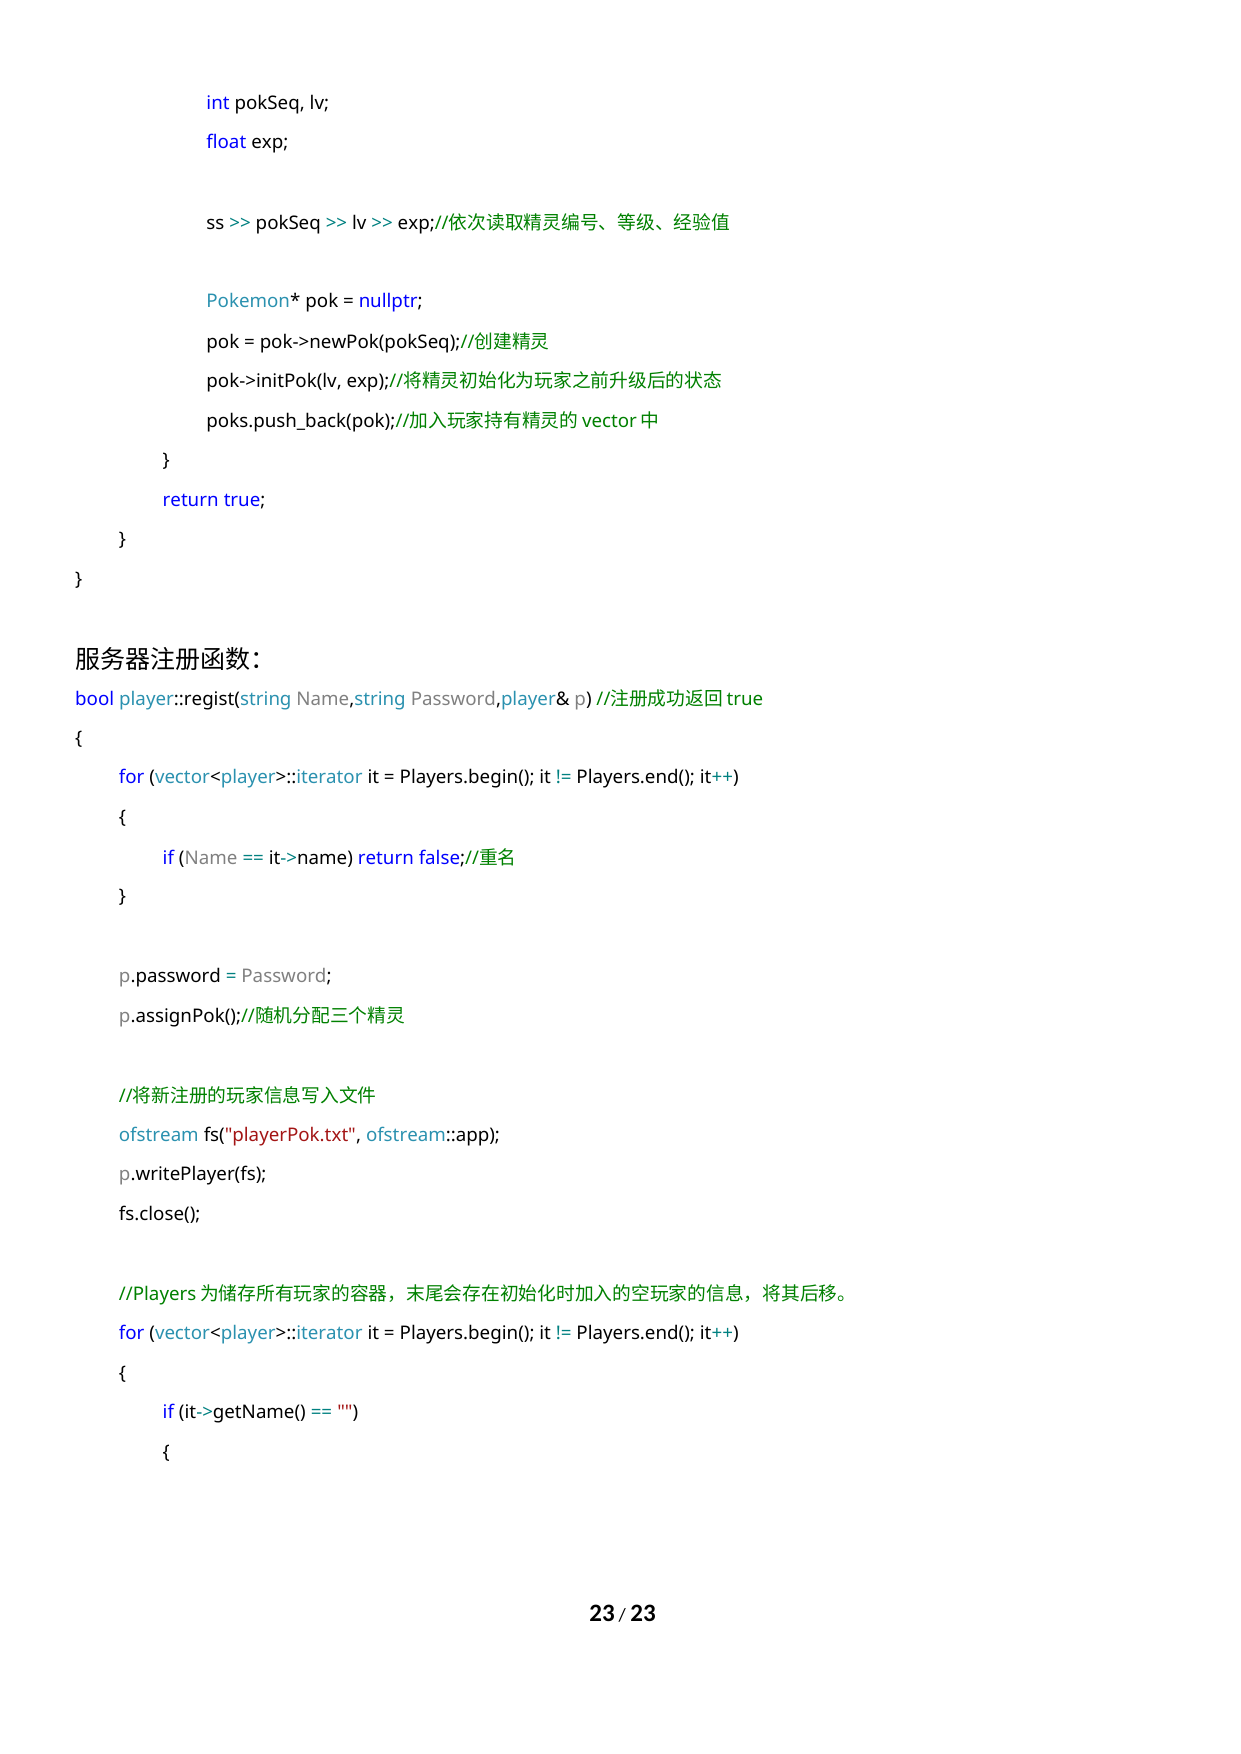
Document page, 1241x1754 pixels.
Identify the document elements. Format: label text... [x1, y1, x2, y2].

text pok->initPok(lv, exp);//将精灵初始化为玩家之前升级后的状态 [75, 360, 1165, 399]
text //将新注册的玩家信息写入文件 [75, 1074, 1165, 1114]
text } [75, 558, 1165, 598]
text //Players为储存所有玩家的容器，末尾会存在初始化时加入的空玩家的信息，将其后移。 [75, 1273, 1165, 1312]
text return true; [75, 479, 1165, 518]
text if (Name == it->name) return false;//重名 [75, 836, 1165, 876]
text 服务器注册函数： [75, 638, 1165, 677]
text Pokemon* pok = nullptr; [75, 280, 1165, 320]
text float exp; [75, 122, 1165, 161]
text p.password = Password; [75, 955, 1165, 995]
text } [75, 876, 1165, 915]
text for (vector<player>::iterator it = Players.begin(); it != Players.end(); it++) [75, 757, 1165, 796]
text for (vector<player>::iterator it = Players.begin(); it != Players.end(); it++) [75, 1312, 1165, 1352]
text fs.close(); [75, 1193, 1165, 1233]
text } [75, 439, 1165, 479]
text poks.push_back(pok);//加入玩家持有精灵的vector中 [75, 399, 1165, 439]
text { [75, 1352, 1165, 1392]
text p.writePlayer(fs); [75, 1153, 1165, 1193]
text if (it->getName() == "") [75, 1392, 1165, 1431]
text { [75, 1431, 1165, 1471]
text pok = pok->newPok(pokSeq);//创建精灵 [75, 320, 1165, 360]
text { [75, 717, 1165, 757]
text bool player::regist(string Name,string Password,player& p) //注册成功返回true [75, 677, 1165, 717]
text { [75, 796, 1165, 836]
text } [75, 518, 1165, 558]
text int pokSeq, lv; [75, 82, 1165, 122]
text p.assignPok();//随机分配三个精灵 [75, 995, 1165, 1034]
text ss >> pokSeq >> lv >> exp;//依次读取精灵编号、等级、经验值 [75, 201, 1165, 241]
text ofstream fs("playerPok.txt", ofstream::app); [75, 1114, 1165, 1153]
